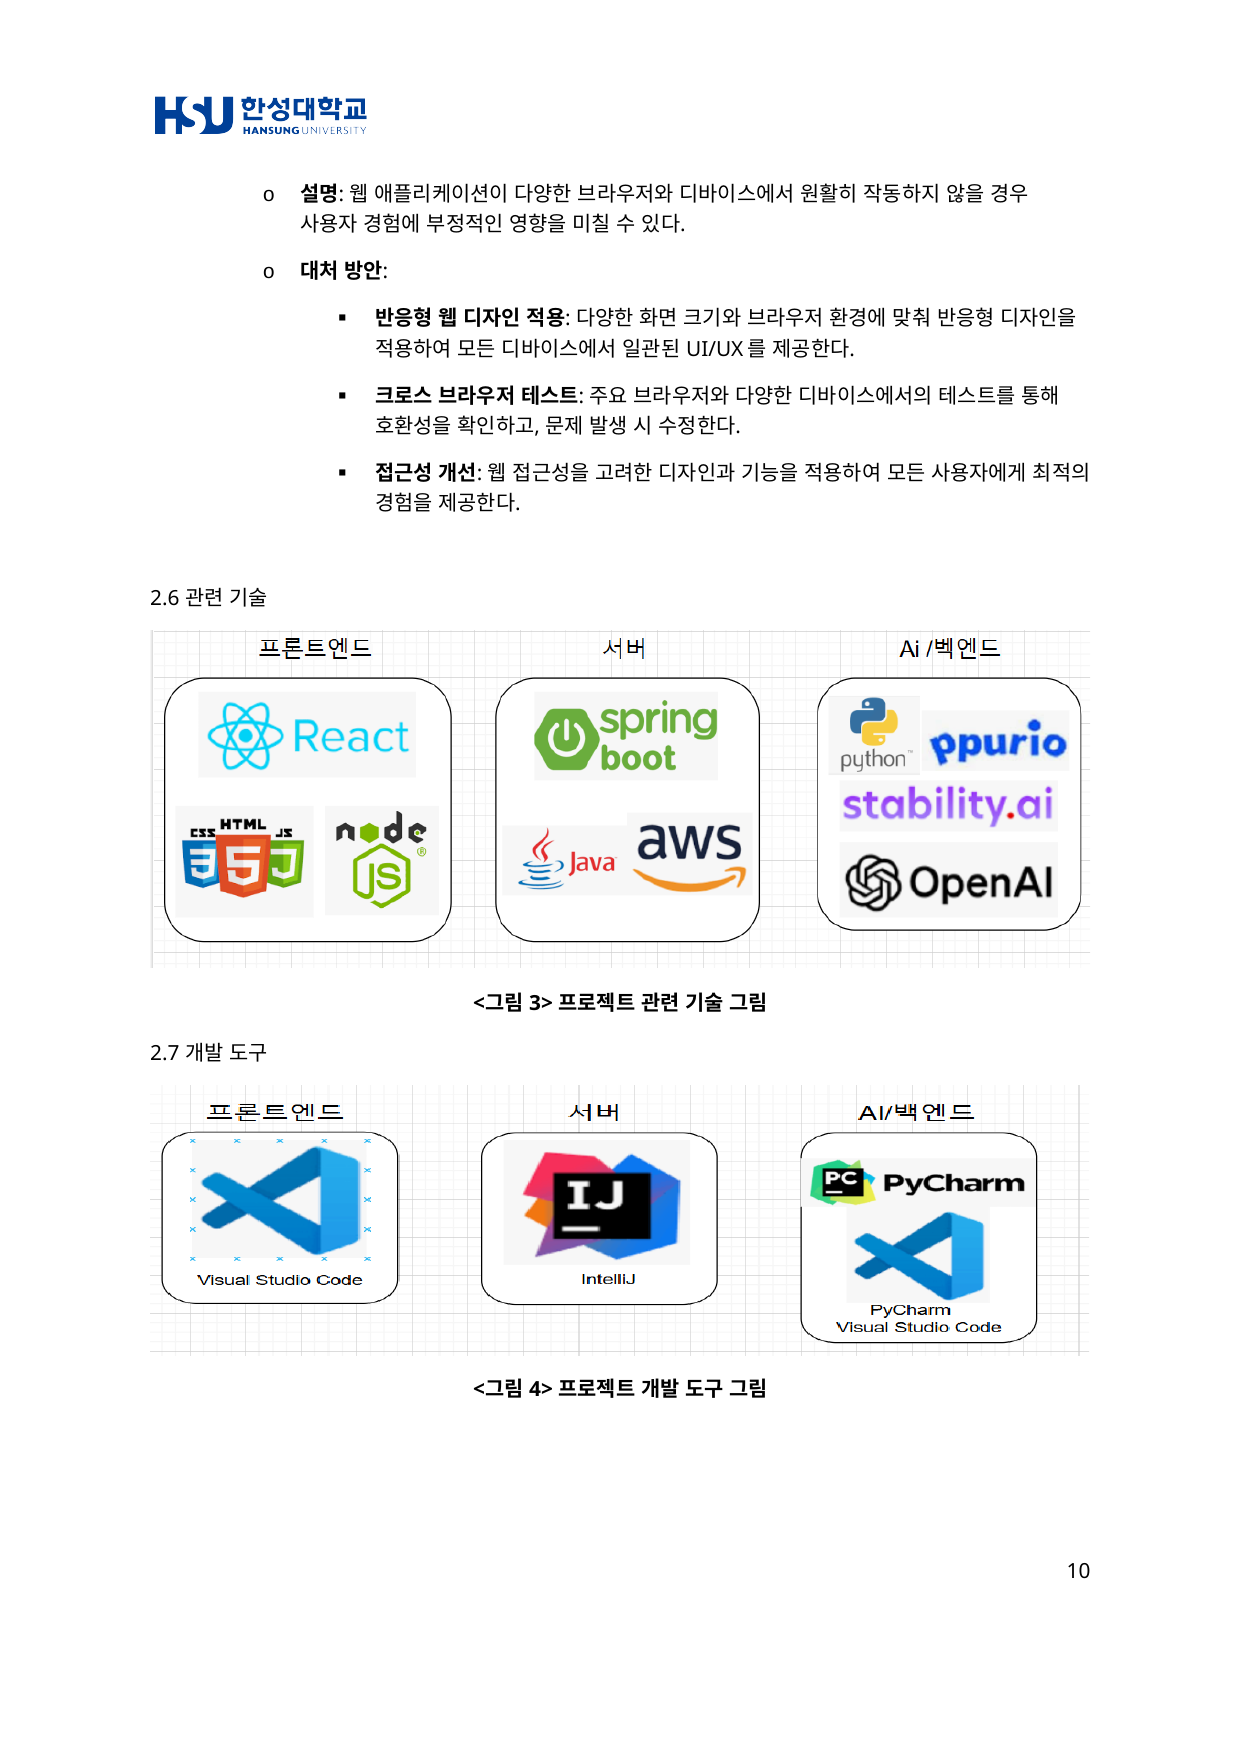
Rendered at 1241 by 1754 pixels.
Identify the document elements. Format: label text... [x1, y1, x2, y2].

text <그림 3> 프로젝트 관련 기술 그림 [150, 986, 1090, 1017]
subtitle 2.6 관련 기술 [150, 581, 1090, 611]
list 설명: 웹 애플리케이션이 다양한 브라우저와 디바이스에서 원활히 작동하지 않을 경우 사용자 경험에 부정적인 영향을 미칠 수 있다. [262, 177, 1090, 238]
list 크로스 브라우저 테스트: 주요 브라우저와 다양한 디바이스에서의 테스트를 통해 호환성을 확인하고, 문제 발생 시 수정한다. [337, 379, 1090, 439]
list 접근성 개선: 웹 접근성을 고려한 디자인과 기능을 적용하여 모든 사용자에게 최적의 경험을 제공한다. [337, 456, 1090, 517]
picture [150, 1085, 1090, 1356]
list 대처 방안: [262, 254, 1090, 285]
picture [150, 88, 371, 144]
subtitle 2.7 개발 도구 [150, 1036, 1090, 1066]
text <그림 4> 프로젝트 개발 도구 그림 [150, 1372, 1090, 1402]
picture [150, 630, 1091, 968]
list 반응형 웹 디자인 적용: 다양한 화면 크기와 브라우저 환경에 맞춰 반응형 디자인을 적용하여 모든 디바이스에서 일관된 UI/UX를 제공한다. [337, 302, 1090, 362]
